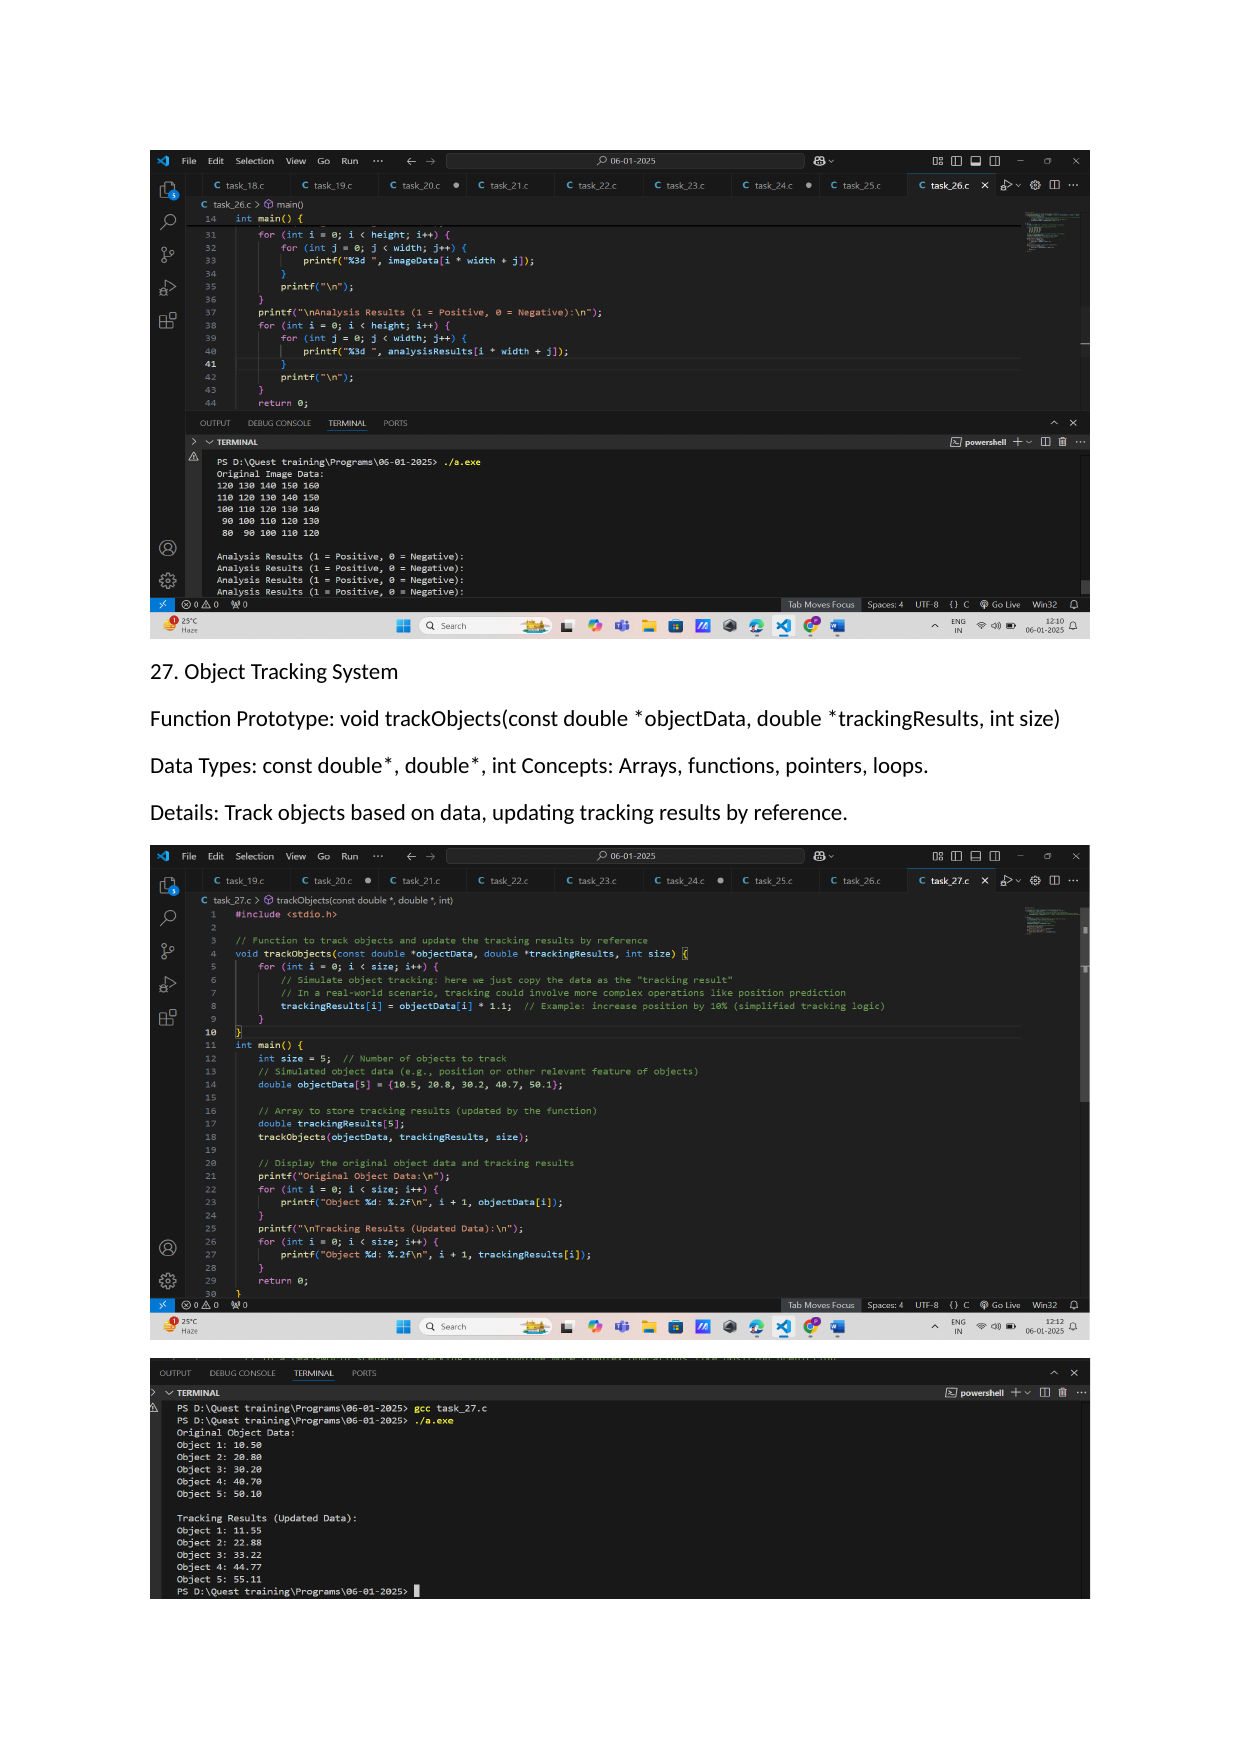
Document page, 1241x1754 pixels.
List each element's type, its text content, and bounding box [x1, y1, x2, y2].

picture [150, 845, 1090, 1340]
text Data Types: const double*, double*, int Concepts: Arrays, functions, pointers, loops. [150, 751, 1090, 779]
picture [150, 150, 1090, 639]
text 27. Object Tracking System [150, 657, 1090, 686]
text Function Prototype: void trackObjects(const double *objectData, double *trackingResults, int size) [150, 704, 1090, 732]
text Details: Track objects based on data, updating tracking results by reference. [150, 798, 1090, 826]
picture [150, 1358, 1091, 1599]
